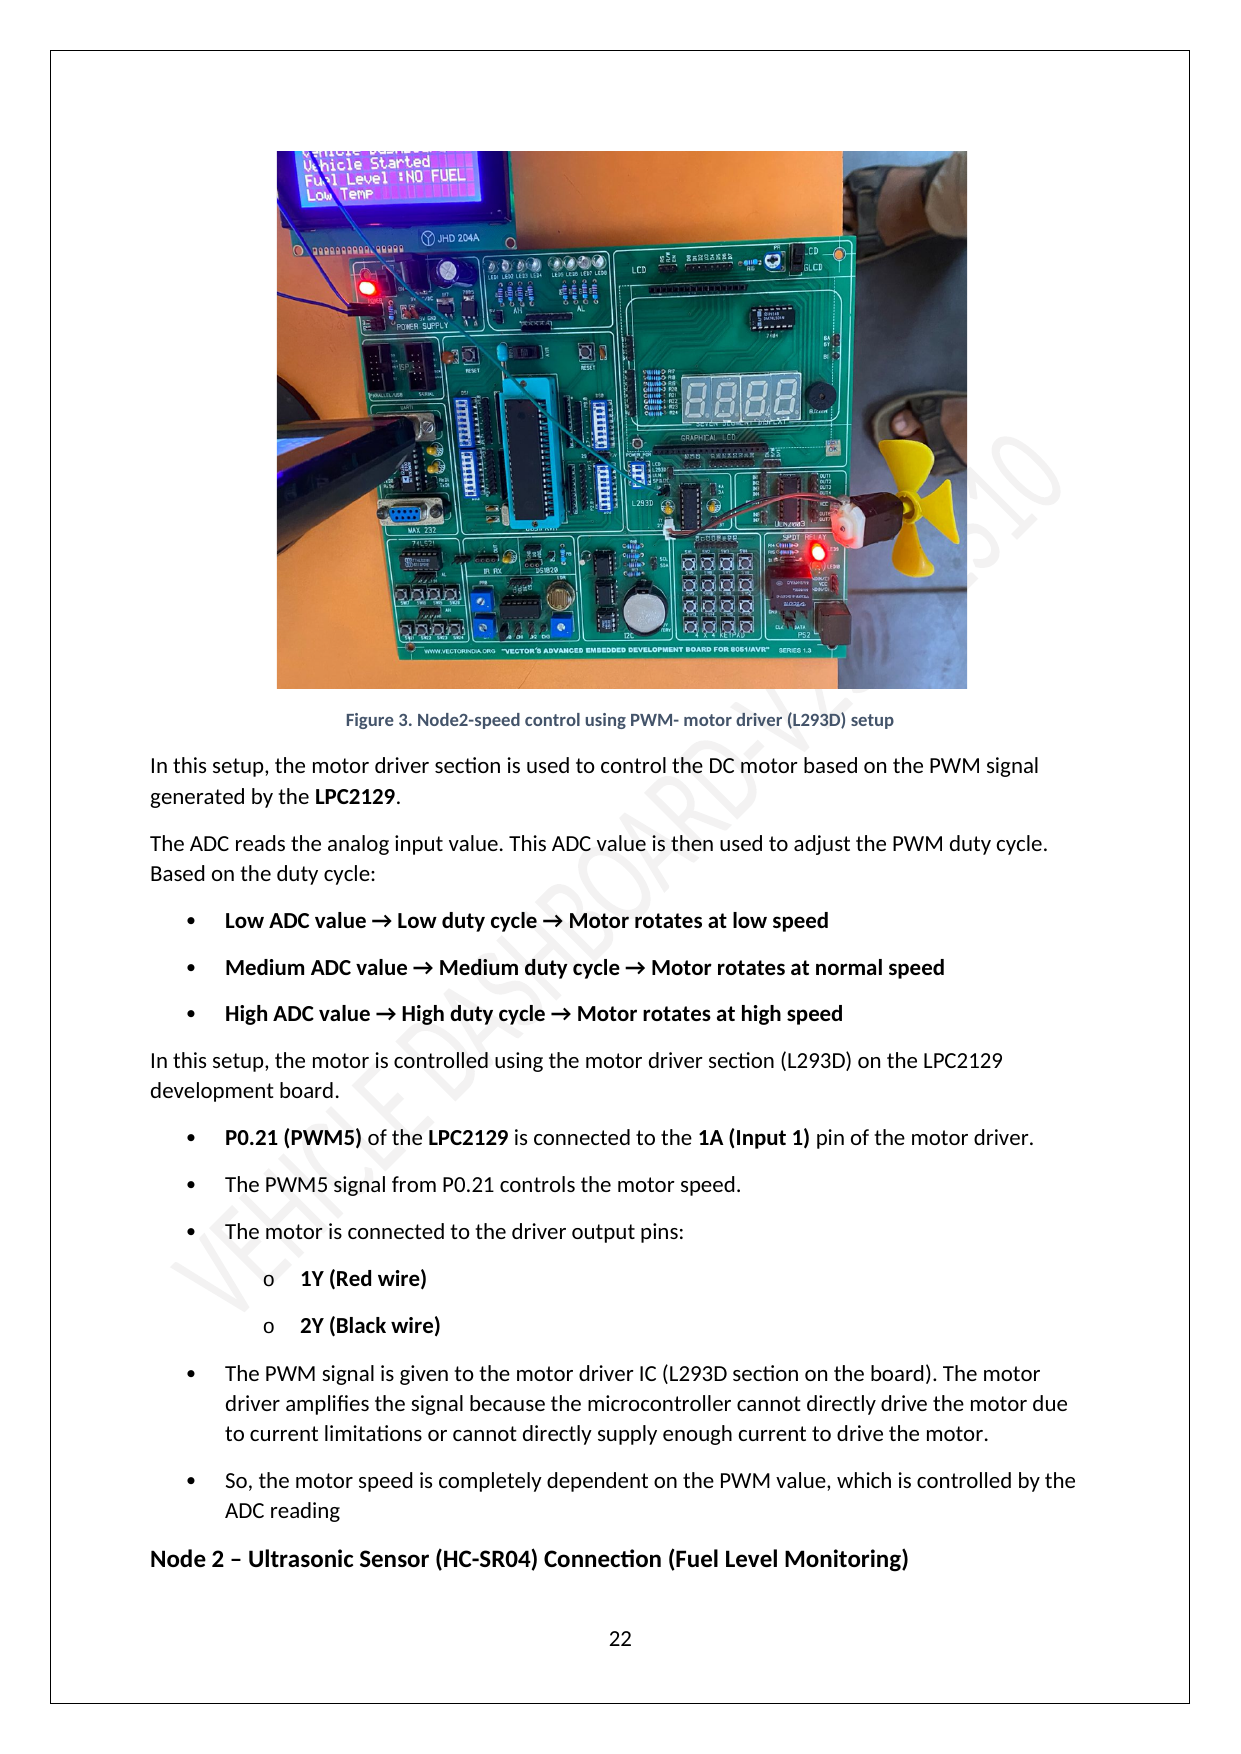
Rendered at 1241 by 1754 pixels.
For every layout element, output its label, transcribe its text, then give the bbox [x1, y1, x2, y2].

text In this setup, the motor driver section is used to control the DC motor based on the PWM signal generated by the LPC2129. [150, 752, 1090, 810]
list The motor is connected to the driver output pins: [187, 1217, 1090, 1245]
list So, the motor speed is completely dependent on the PWM value, which is controlled by the ADC reading [187, 1466, 1090, 1524]
picture [276, 151, 968, 689]
list Medium ADC value → Medium duty cycle → Motor rotates at normal speed [187, 953, 1090, 981]
list 2Y (Black wire) [262, 1312, 1090, 1340]
list Low ADC value → Low duty cycle → Motor rotates at low speed [187, 906, 1090, 934]
list The PWM5 signal from P0.21 controls the motor speed. [187, 1170, 1090, 1198]
text The ADC reads the analog input value. This ADC value is then used to adjust the PWM duty cycle. Based on the duty cycle: [150, 829, 1090, 887]
text Node 2 – Ultrasonic Sensor (HC-SR04) Connection (Fuel Level Monitoring) [150, 1543, 1090, 1574]
list High ADC value → High duty cycle → Motor rotates at high speed [187, 999, 1090, 1028]
list P0.21 (PWM5) of the LPC2129 is connected to the 1A (Input 1) pin of the motor driver. [187, 1123, 1090, 1152]
list The PWM signal is given to the motor driver IC (L293D section on the board). The motor driver amplifies the signal because the microcontroller cannot directly drive the motor due to current limitations or cannot directly supply enough current to drive the motor. [187, 1359, 1090, 1447]
text Figure 3. Node2-speed control using PWM- motor driver (L293D) setup [150, 708, 1090, 731]
text In this setup, the motor is controlled using the motor driver section (L293D) on the LPC2129 development board. [150, 1046, 1090, 1105]
list 1Y (Red wire) [262, 1264, 1090, 1293]
